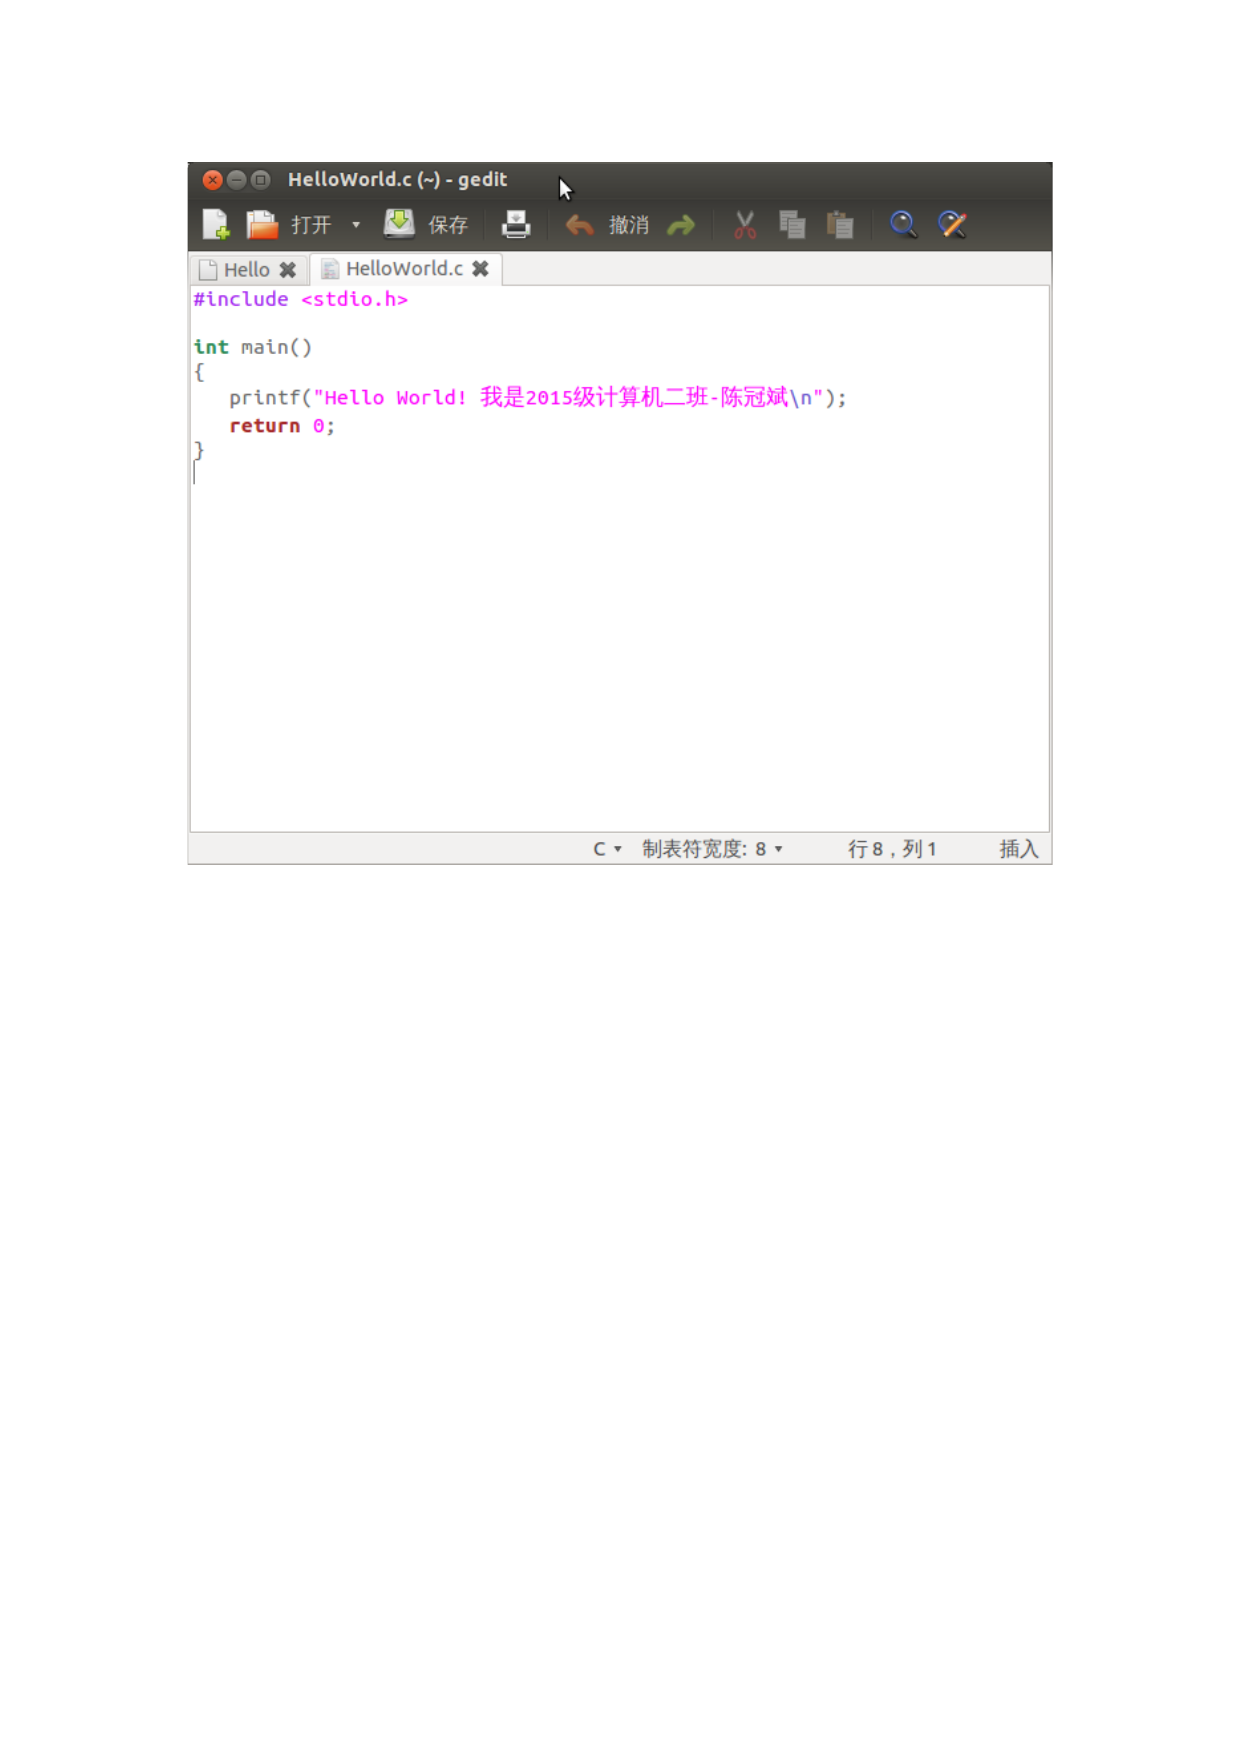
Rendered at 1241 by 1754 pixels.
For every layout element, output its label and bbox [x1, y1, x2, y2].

picture [187, 162, 1053, 865]
